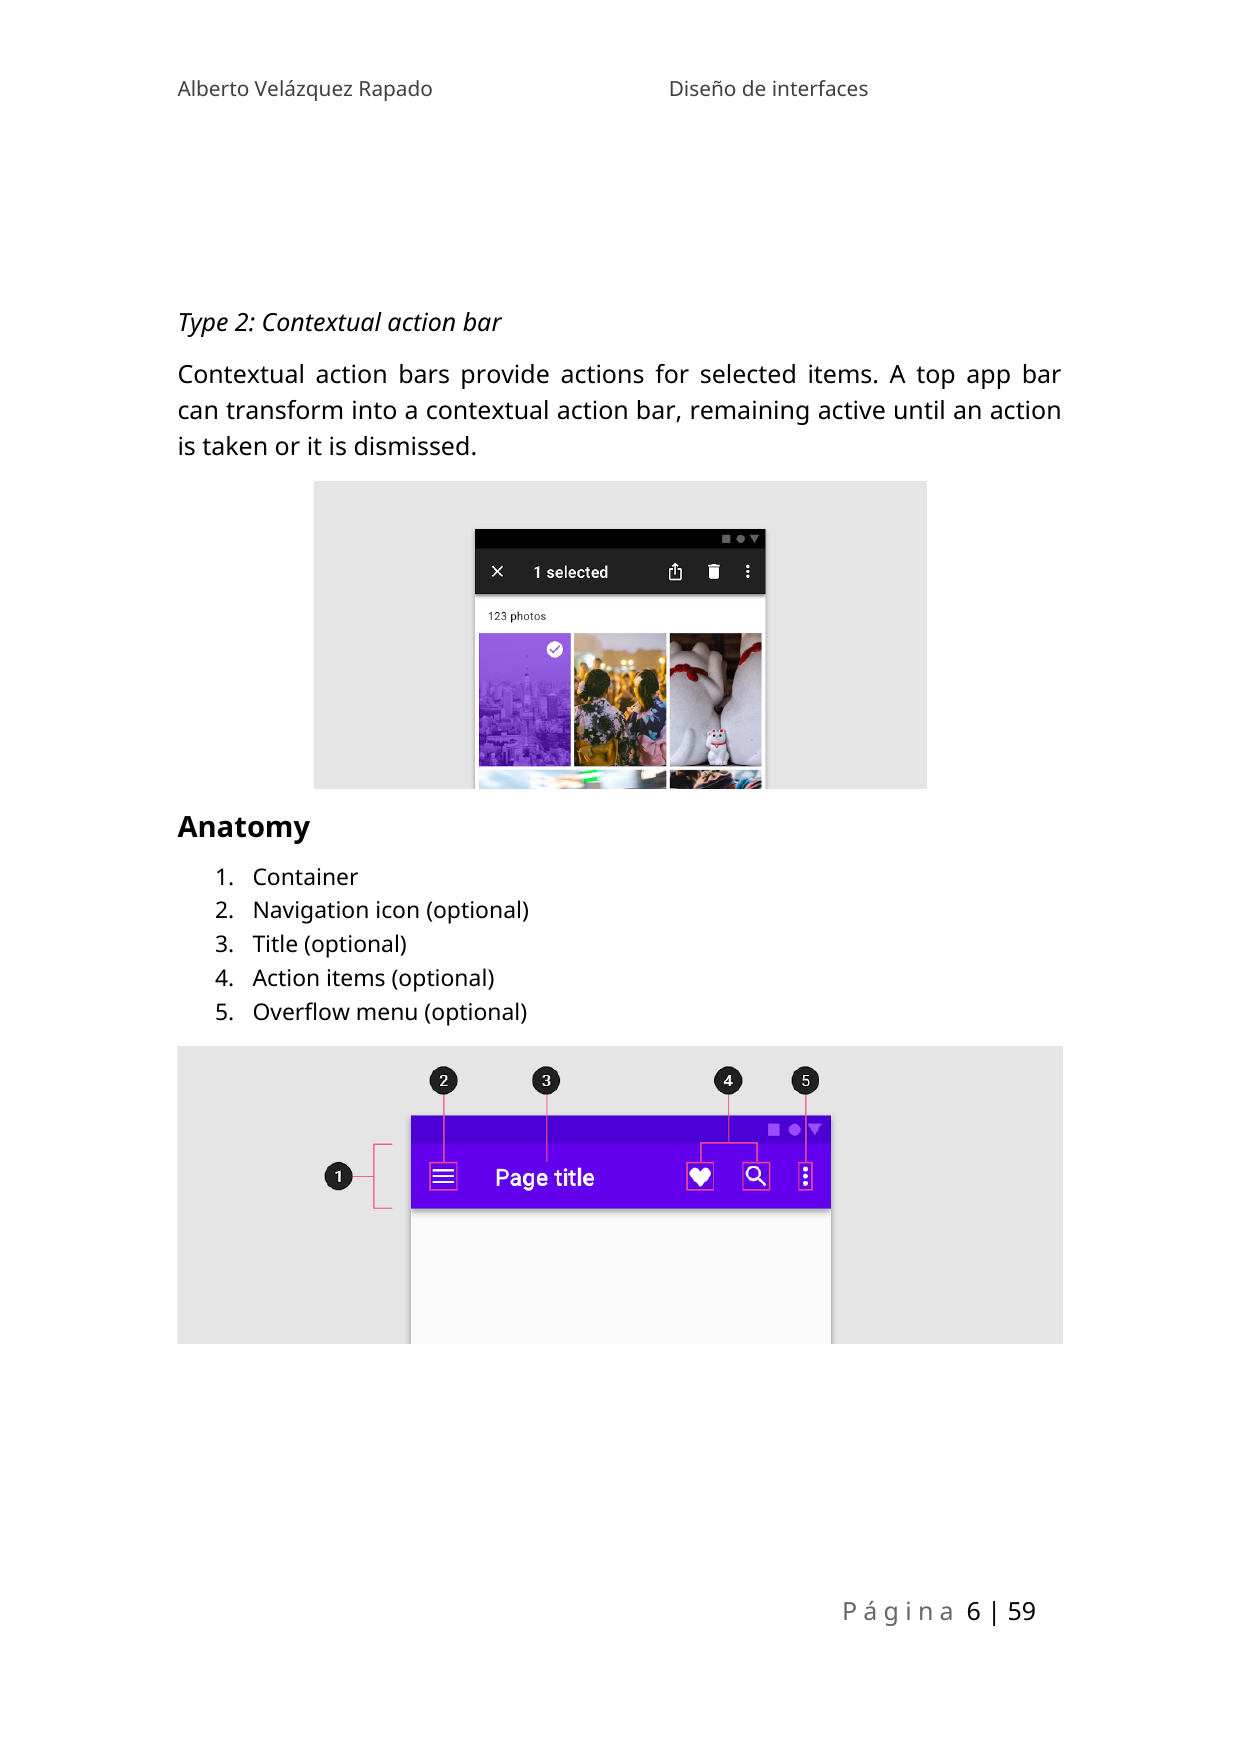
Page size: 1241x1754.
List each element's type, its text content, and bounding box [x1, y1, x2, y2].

text Contextual action bars provide actions for selected items. A top app bar can transform into a contextual action bar, remaining active until an action is taken or it is dismissed. [177, 357, 1063, 463]
list Navigation icon (optional) [215, 894, 1063, 926]
subtitle Anatomy [177, 806, 1063, 846]
picture [177, 1046, 1063, 1344]
list Container [215, 861, 1063, 892]
list Action items (optional) [215, 962, 1063, 993]
list Overflow menu (optional) [215, 996, 1063, 1027]
picture [313, 481, 927, 789]
text Type 2: Contextual action bar [177, 305, 1063, 339]
list Title (optional) [215, 928, 1063, 959]
